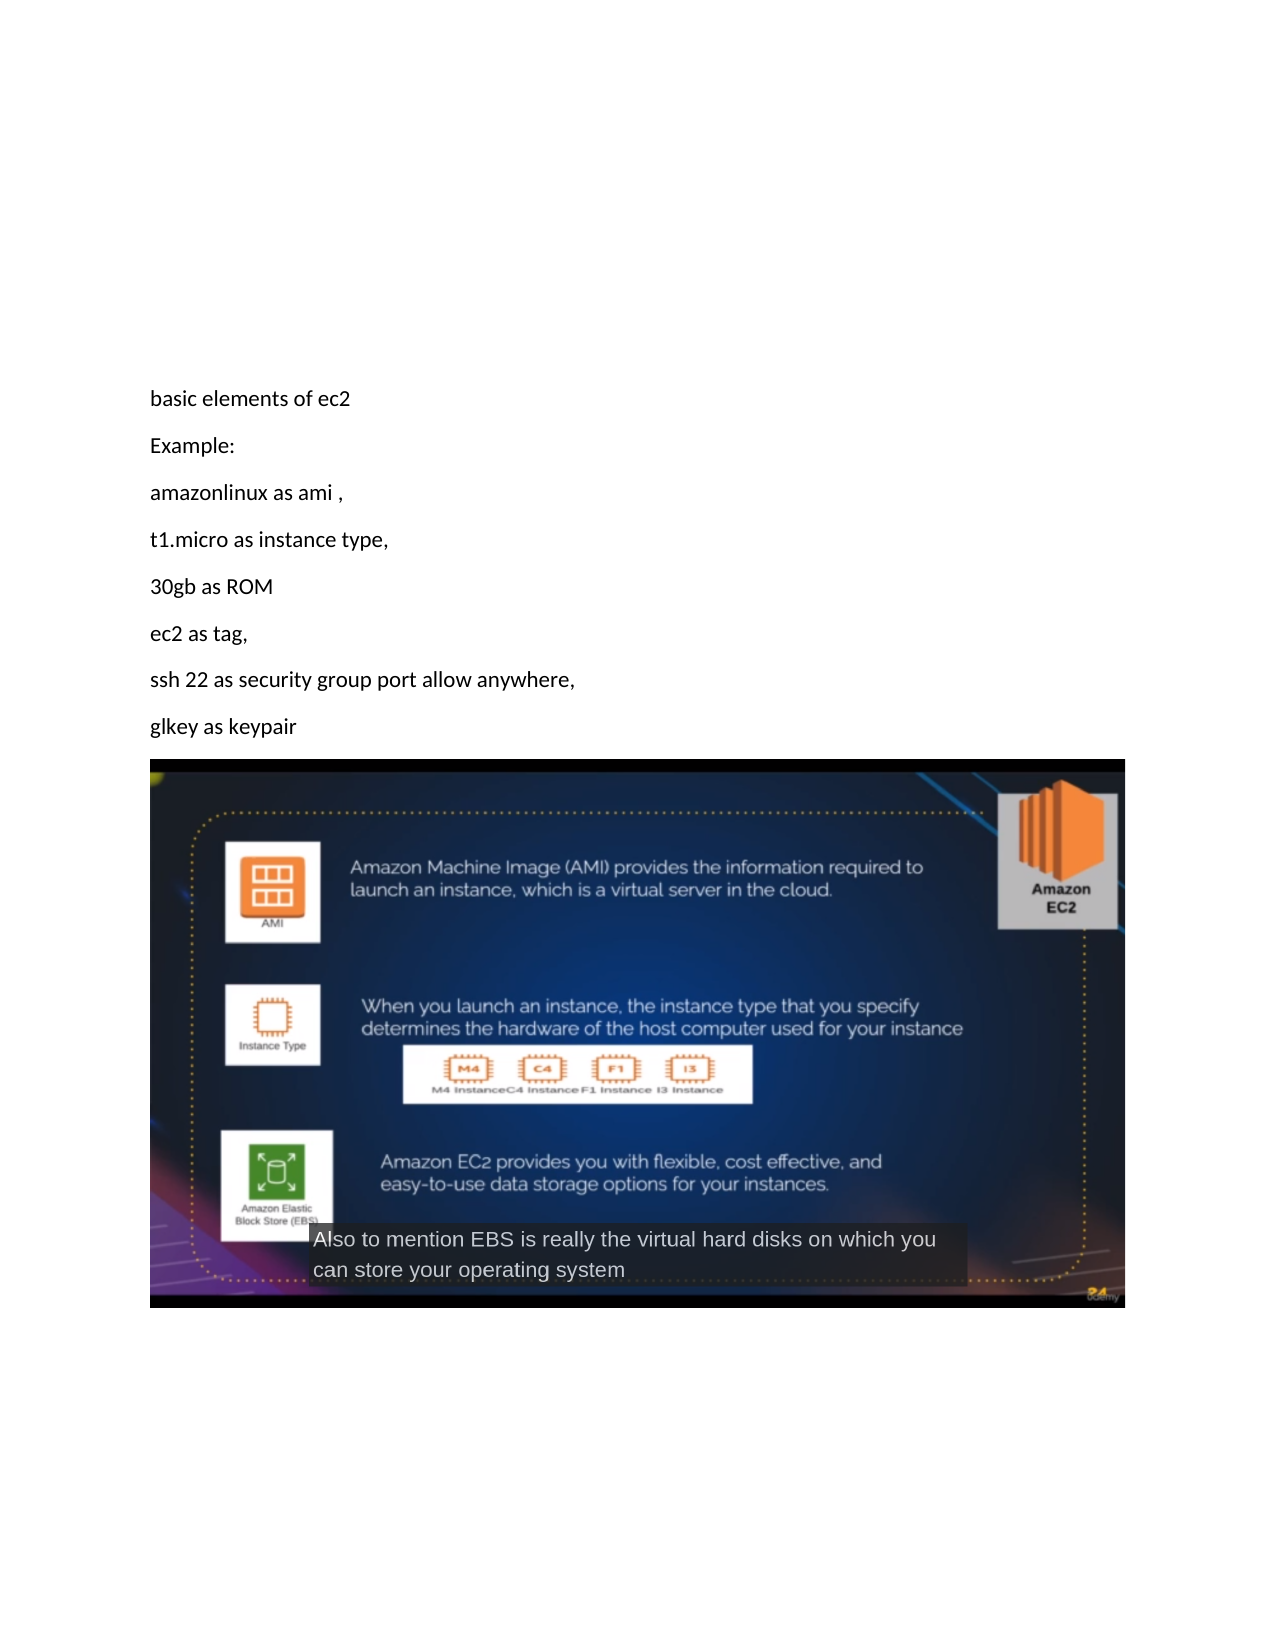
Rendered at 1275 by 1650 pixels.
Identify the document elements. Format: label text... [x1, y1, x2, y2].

text ec2 as tag, [150, 619, 1125, 647]
text glkey as keypair [150, 712, 1125, 741]
text basic elements of ec2 [150, 384, 1125, 412]
text ssh 22 as security group port allow anywhere, [150, 666, 1125, 694]
text t1.micro as instance type, [150, 525, 1125, 553]
text Example: [150, 431, 1125, 459]
text amazonlinux as ami , [150, 478, 1125, 506]
picture [150, 759, 1125, 1308]
text 30gb as ROM [150, 572, 1125, 600]
